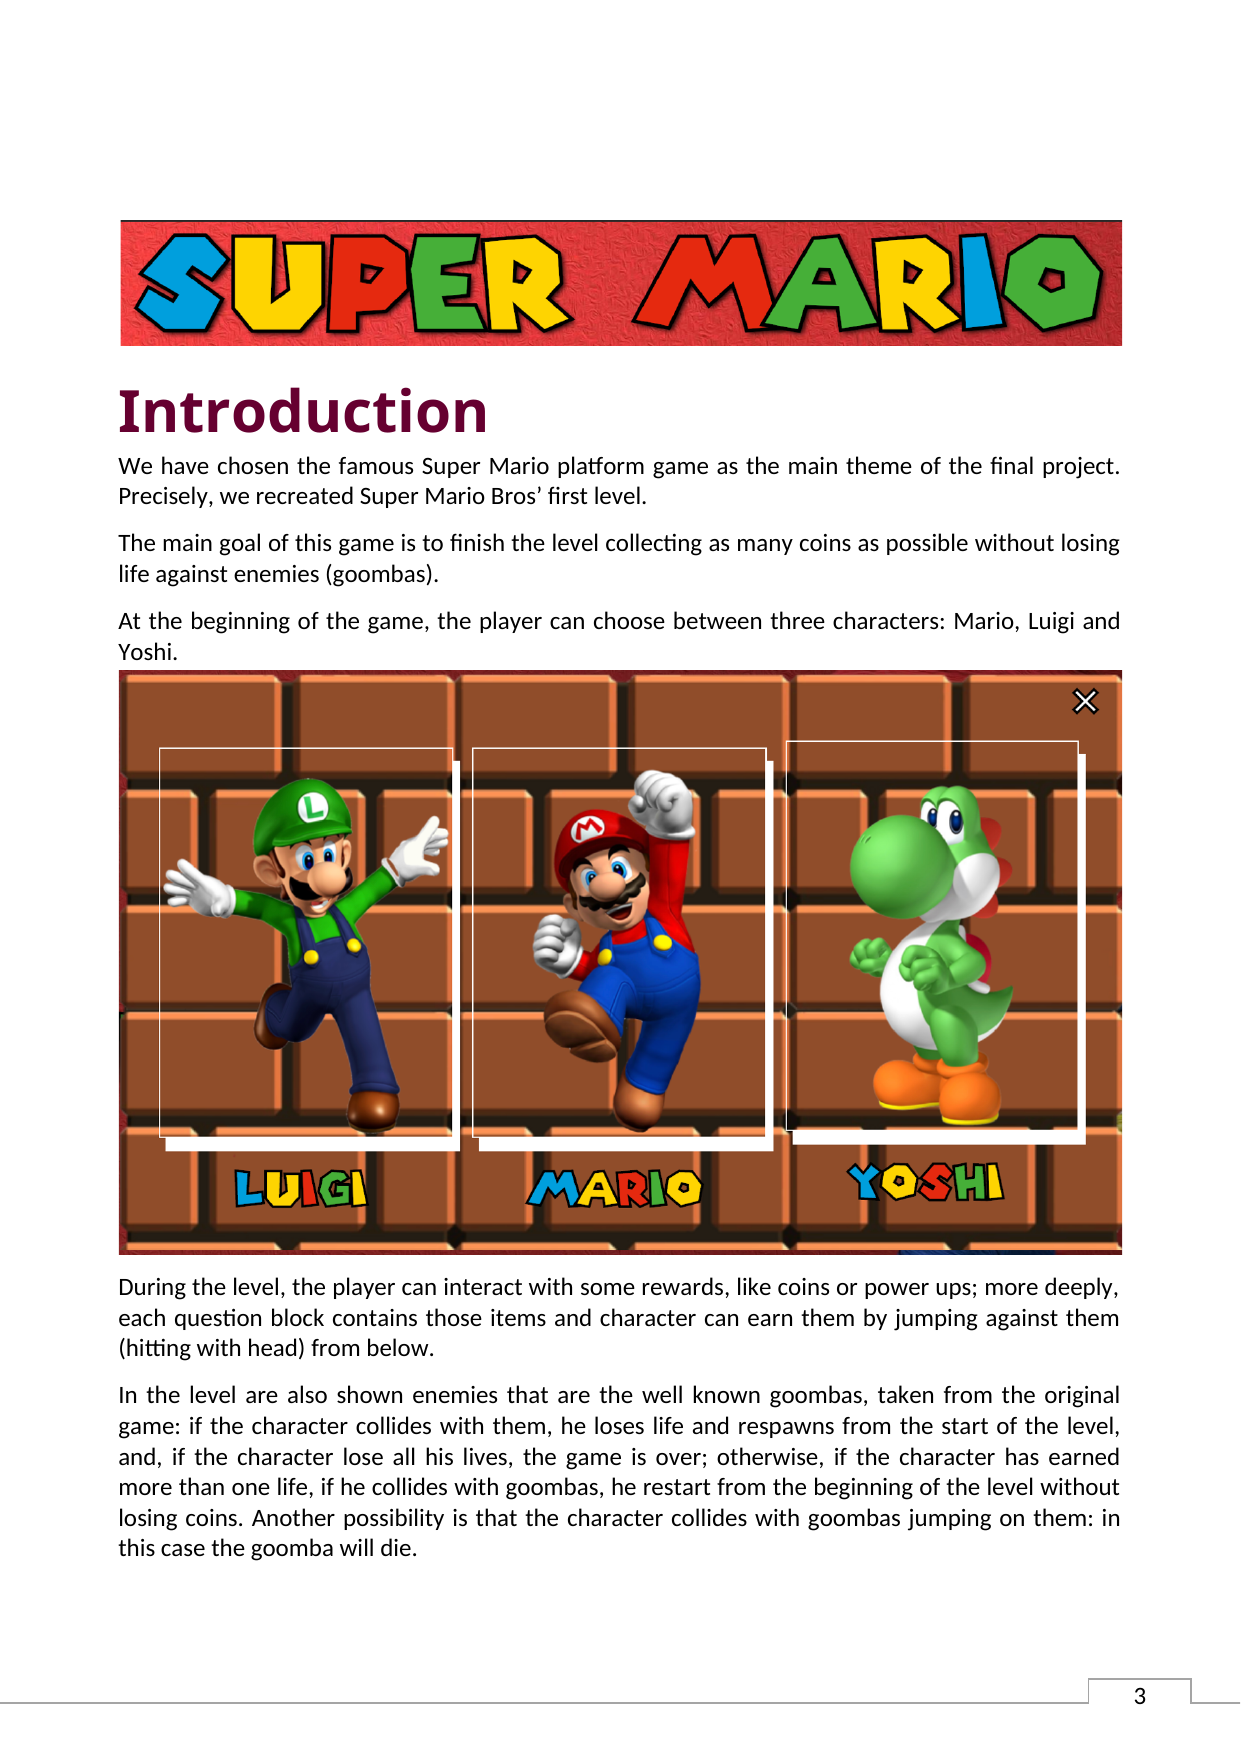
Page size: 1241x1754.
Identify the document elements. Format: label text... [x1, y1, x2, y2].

text The main goal of this game is to finish the level collecting as many coins as possible without losing life against enemies (goombas). [118, 527, 1122, 588]
text At the beginning of the game, the player can choose between three characters: Mario, Luigi and Yoshi. [118, 605, 1122, 666]
text During the level, the player can interact with some rewards, like coins or power ups; more deeply, each question block contains those items and character can earn them by jumping against them (hitting with head) from below. [118, 1255, 1122, 1363]
text We have chosen the famous Super Mario platform game as the main theme of the final project. Precisely, we recreated Super Mario Bros’ first level. [118, 450, 1122, 511]
picture [118, 670, 1123, 1255]
text In the level are also shown enemies that are the well known goombas, taken from the original game: if the character collides with them, he loses life and respawns from the start of the level, and, if the character lose all his lives, the game is over; otherwise, if the character has earned more than one life, if he collides with goombas, he restart from the beginning of the level without losing coins. Another possibility is that the character collides with goombas jumping on them: in this case the goomba will die. [118, 1380, 1122, 1563]
picture [120, 220, 1123, 346]
